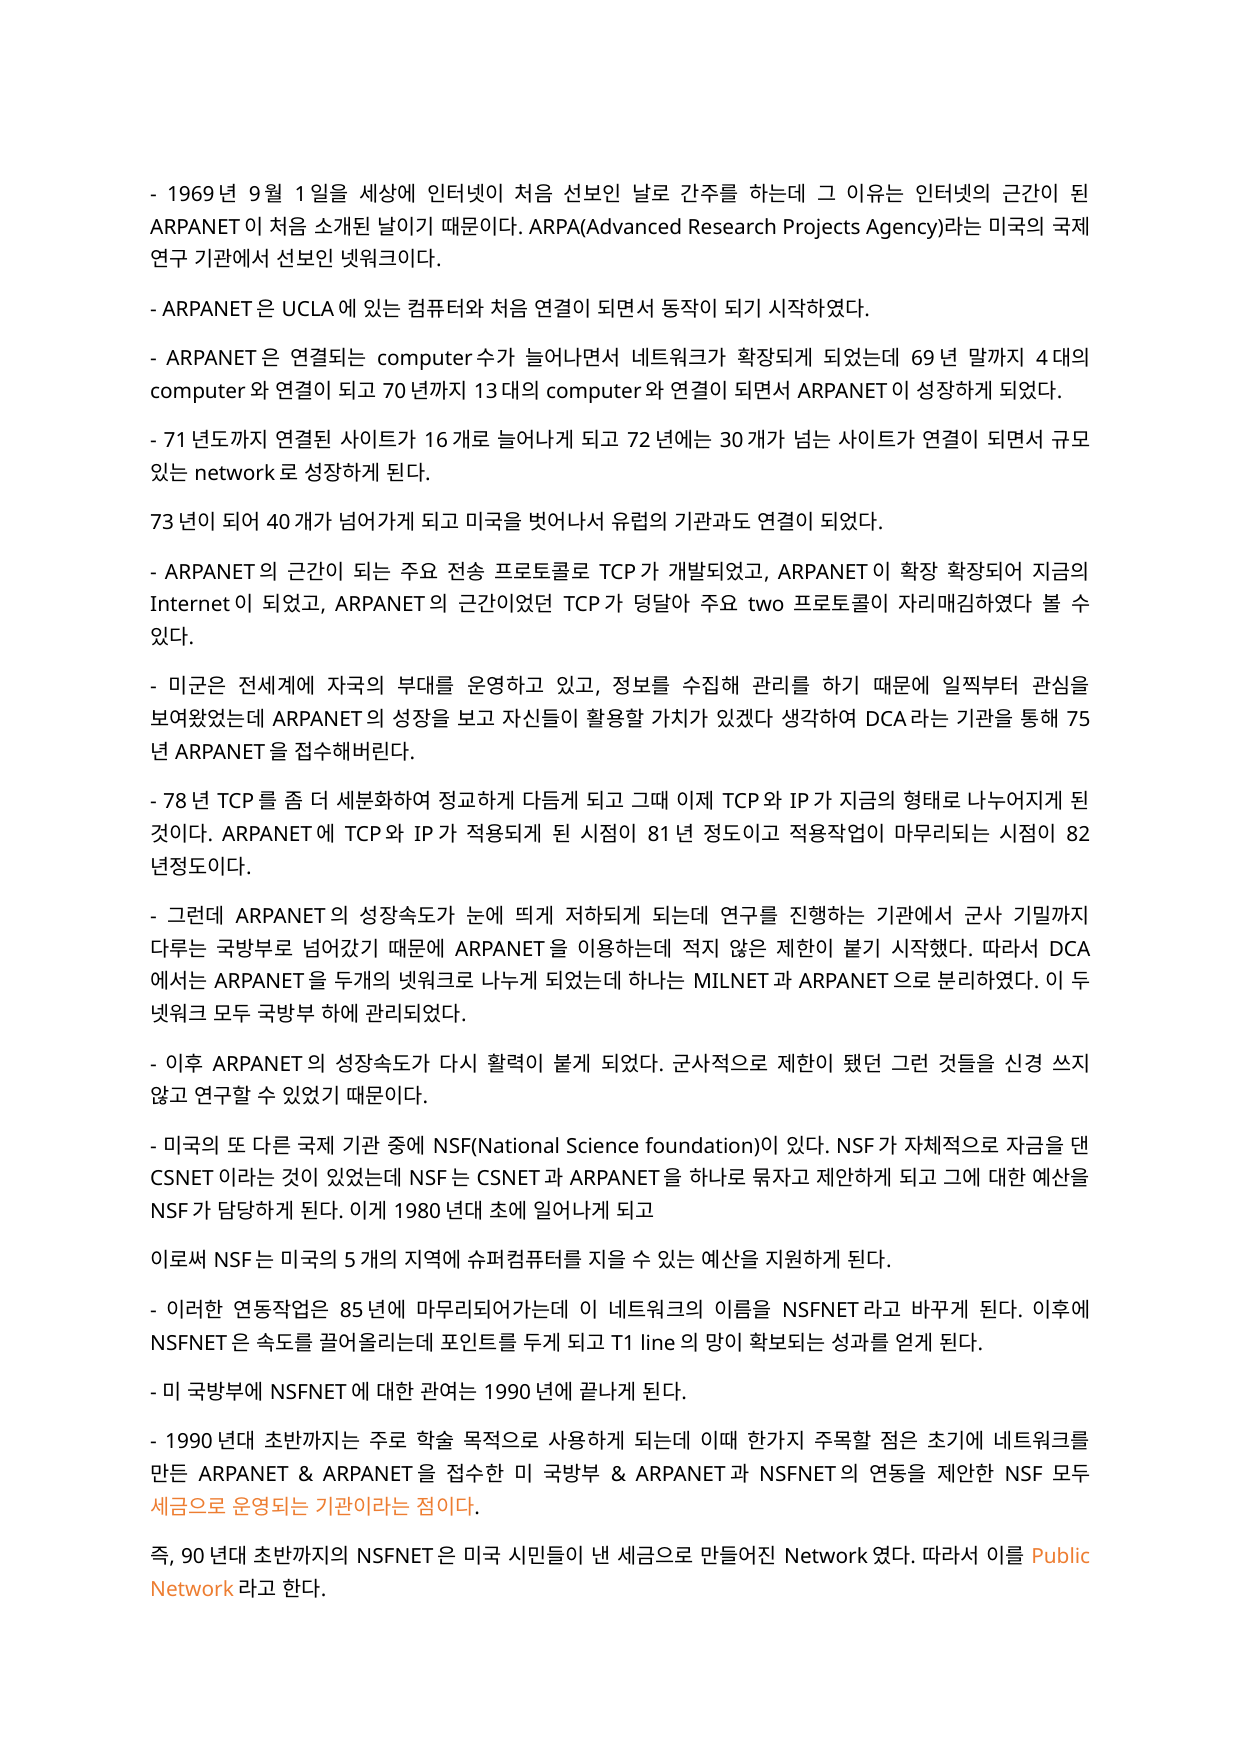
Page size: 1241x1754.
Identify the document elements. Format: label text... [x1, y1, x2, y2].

text - ARPANET의 근간이 되는 주요 전송 프로토콜로 TCP가 개발되었고, ARPANET이 확장 확장되어 지금의 Internet이 되었고, ARPANET의 근간이었던 TCP가 덩달아 주요 two 프로토콜이 자리매김하였다 볼 수 있다. [150, 555, 1090, 651]
text - ARPANET은 연결되는 computer수가 늘어나면서 네트워크가 확장되게 되었는데 69년 말까지 4대의 computer와 연결이 되고 70년까지 13대의 computer와 연결이 되면서 ARPANET이 성장하게 되었다. [150, 341, 1090, 404]
text - 1990년대 초반까지는 주로 학술 목적으로 사용하게 되는데 이때 한가지 주목할 점은 초기에 네트워크를 만든 ARPANET & ARPANET을 접수한 미 국방부 & ARPANET과 NSFNET의 연동을 제안한 NSF 모두 세금으로 운영되는 기관이라는 점이다. [150, 1424, 1090, 1520]
text - 78년 TCP를 좀 더 세분화하여 정교하게 다듬게 되고 그때 이제 TCP와 IP가 지금의 형태로 나누어지게 된 것이다. ARPANET에 TCP와 IP가 적용되게 된 시점이 81년 정도이고 적용작업이 마무리되는 시점이 82년정도이다. [150, 784, 1090, 880]
text - 71년도까지 연결된 사이트가 16개로 늘어나게 되고 72년에는 30개가 넘는 사이트가 연결이 되면서 규모 있는 network로 성장하게 된다. [150, 423, 1090, 486]
text - 미국의 또 다른 국제 기관 중에 NSF(National Science foundation)이 있다. NSF가 자체적으로 자금을 댄 CSNET이라는 것이 있었는데 NSF는 CSNET과 ARPANET을 하나로 묶자고 제안하게 되고 그에 대한 예산을 NSF가 담당하게 된다. 이게 1980년대 초에 일어나게 되고 [150, 1129, 1090, 1224]
text 이로써 NSF는 미국의 5개의 지역에 슈퍼컴퓨터를 지을 수 있는 예산을 지원하게 된다. [150, 1244, 1090, 1274]
text 즉, 90년대 초반까지의 NSFNET은 미국 시민들이 낸 세금으로 만들어진 Network였다. 따라서 이를 Public Network라고 한다. [150, 1539, 1090, 1602]
text - 1969년 9월 1일을 세상에 인터넷이 처음 선보인 날로 간주를 하는데 그 이유는 인터넷의 근간이 된 ARPANET이 처음 소개된 날이기 때문이다. ARPA(Advanced Research Projects Agency)라는 미국의 국제 연구 기관에서 선보인 넷워크이다. [150, 177, 1090, 273]
text - 미군은 전세계에 자국의 부대를 운영하고 있고, 정보를 수집해 관리를 하기 때문에 일찍부터 관심을 보여왔었는데 ARPANET의 성장을 보고 자신들이 활용할 가치가 있겠다 생각하여 DCA라는 기관을 통해 75년 ARPANET을 접수해버린다. [150, 670, 1090, 765]
text - 그런데 ARPANET의 성장속도가 눈에 띄게 저하되게 되는데 연구를 진행하는 기관에서 군사 기밀까지 다루는 국방부로 넘어갔기 때문에 ARPANET을 이용하는데 적지 않은 제한이 붙기 시작했다. 따라서 DCA에서는 ARPANET을 두개의 넷워크로 나누게 되었는데 하나는 MILNET과 ARPANET으로 분리하였다. 이 두 넷워크 모두 국방부 하에 관리되었다. [150, 899, 1090, 1028]
text 73년이 되어 40개가 넘어가게 되고 미국을 벗어나서 유럽의 기관과도 연결이 되었다. [150, 506, 1090, 536]
text - ARPANET은 UCLA에 있는 컴퓨터와 처음 연결이 되면서 동작이 되기 시작하였다. [150, 292, 1090, 322]
text - 이러한 연동작업은 85년에 마무리되어가는데 이 네트워크의 이름을 NSFNET라고 바꾸게 된다. 이후에 NSFNET은 속도를 끌어올리는데 포인트를 두게 되고 T1 line의 망이 확보되는 성과를 얻게 된다. [150, 1293, 1090, 1356]
text - 이후 ARPANET의 성장속도가 다시 활력이 붙게 되었다. 군사적으로 제한이 됐던 그런 것들을 신경 쓰지 않고 연구할 수 있었기 때문이다. [150, 1047, 1090, 1110]
text - 미 국방부에 NSFNET에 대한 관여는 1990년에 끝나게 된다. [150, 1375, 1090, 1405]
